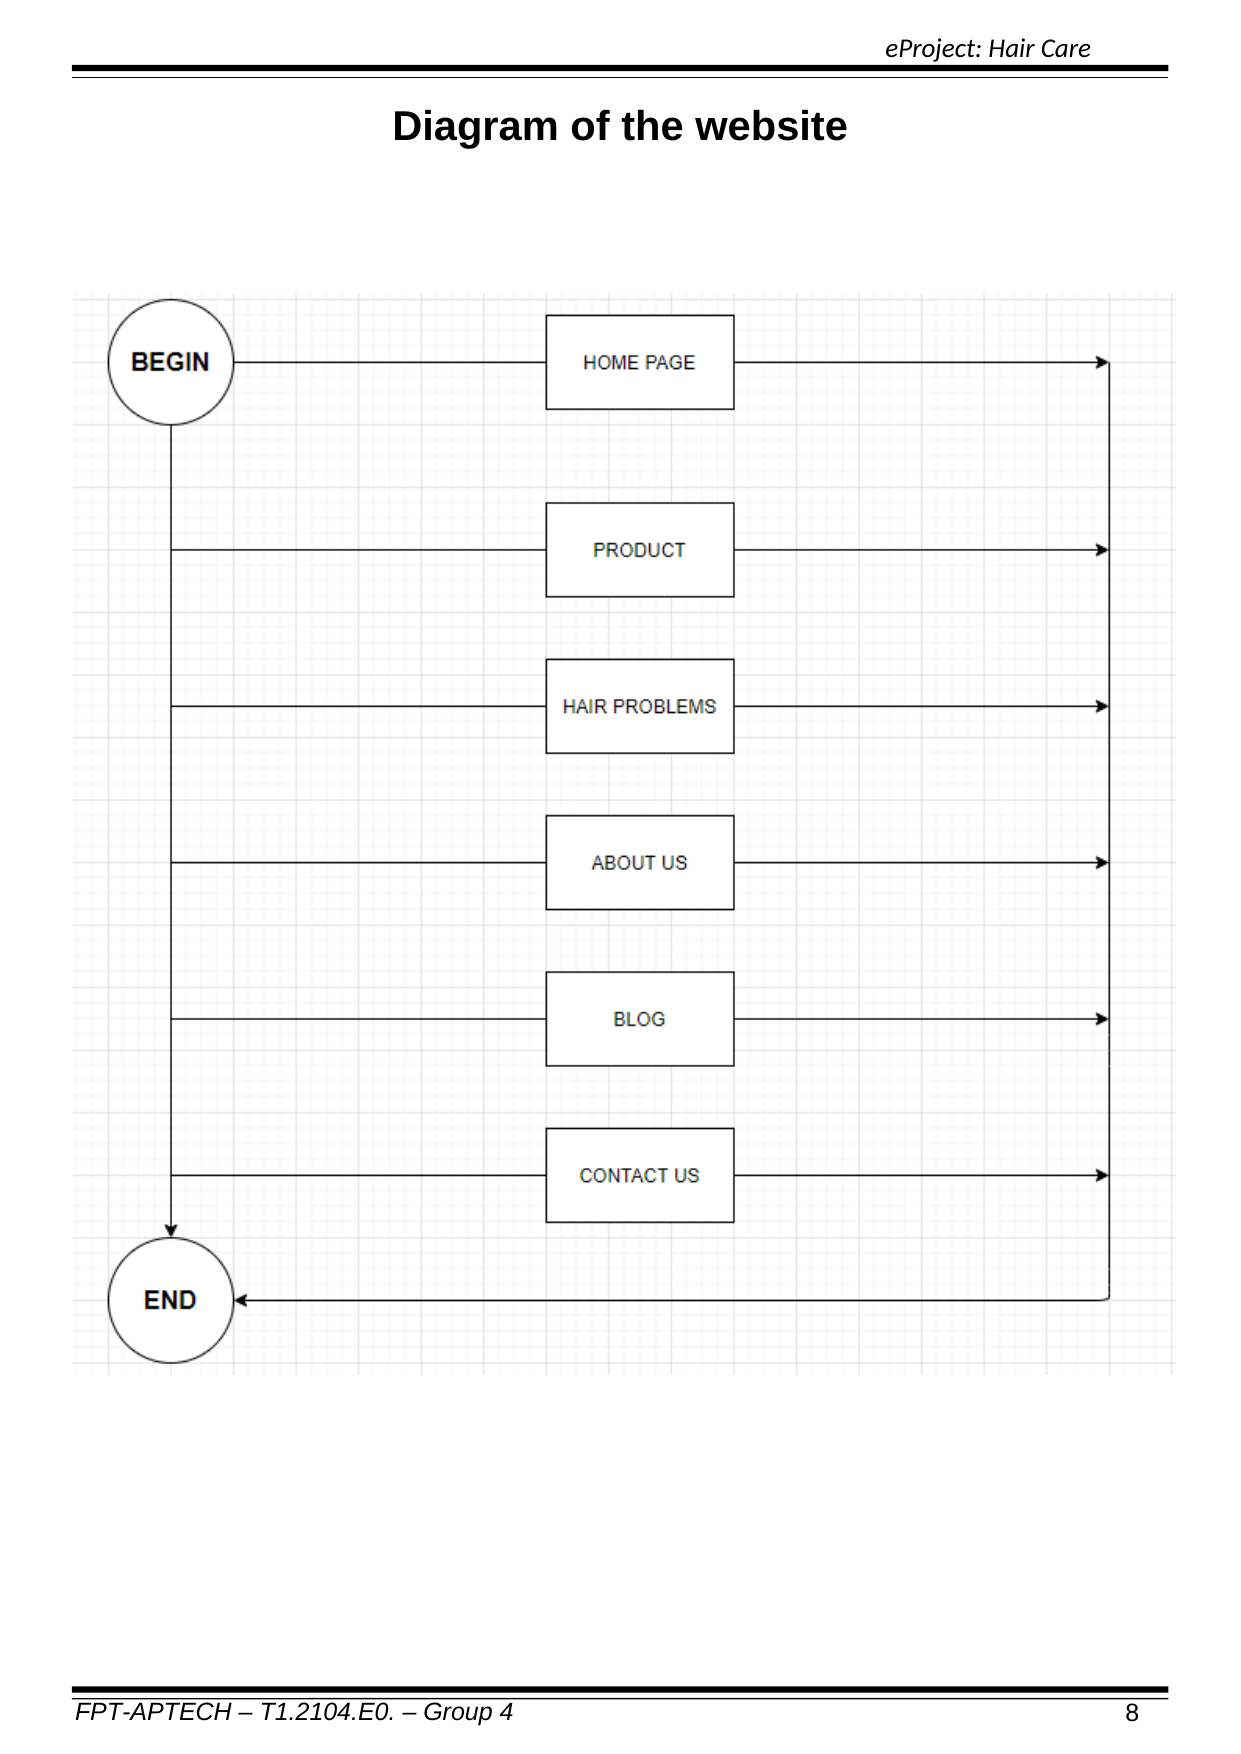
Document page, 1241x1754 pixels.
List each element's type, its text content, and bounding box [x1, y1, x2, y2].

picture [72, 293, 1176, 1375]
subtitle Diagram of the website [392, 101, 1203, 149]
